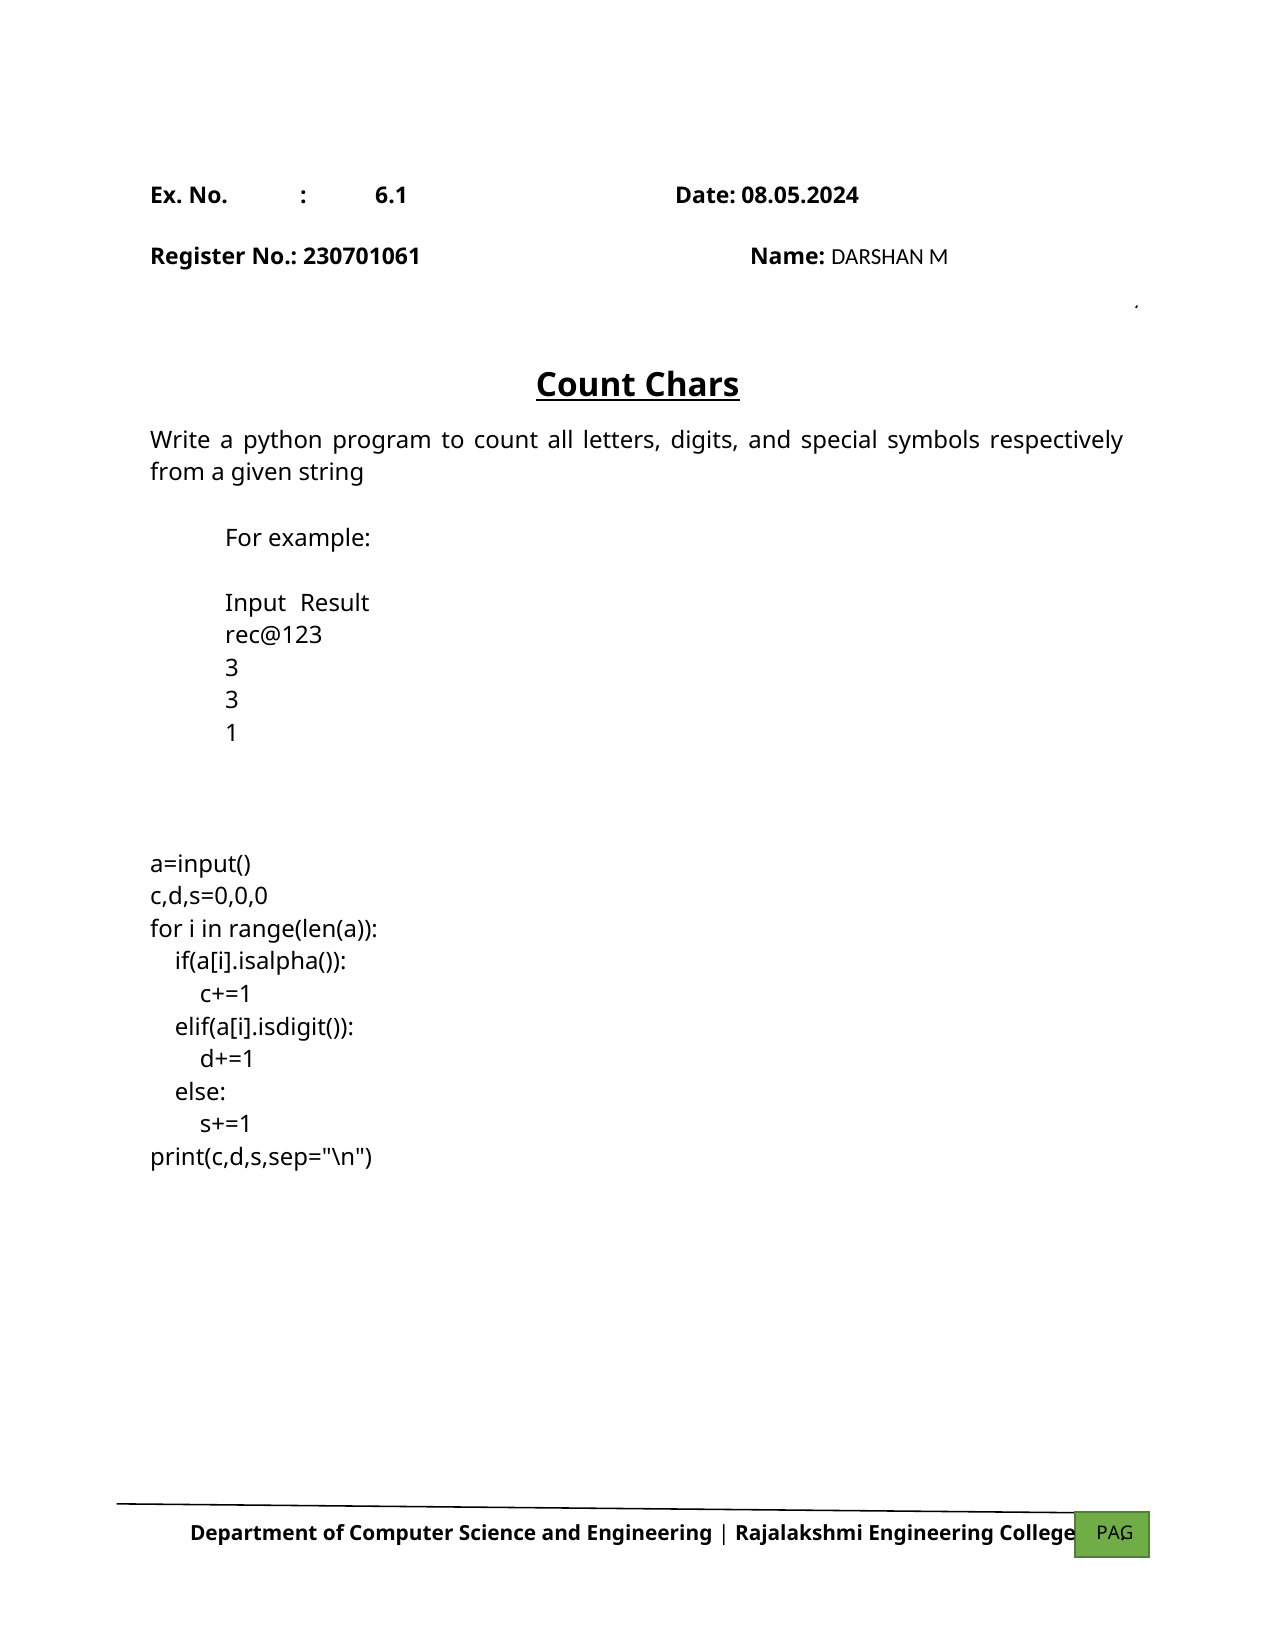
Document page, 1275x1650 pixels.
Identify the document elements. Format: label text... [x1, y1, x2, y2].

text Ex. No. : 6.1 Date: 08.05.2024 [150, 179, 1125, 210]
text for i in range(len(a)): [150, 912, 1125, 944]
text 3 [225, 683, 1125, 716]
text print(c,d,s,sep="\n") [150, 1140, 1125, 1172]
text c,d,s=0,0,0 [150, 879, 1125, 912]
text 1 [225, 716, 1125, 748]
text Input Result [225, 586, 1125, 618]
text Count Chars [150, 360, 1125, 406]
text 3 [225, 651, 1125, 683]
text Write a python program to count all letters, digits, and special symbols respectively from a given string [150, 422, 1125, 488]
text if(a[i].isalpha()): [150, 944, 1125, 977]
text c+=1 [150, 977, 1125, 1009]
text d+=1 [150, 1042, 1125, 1074]
text Register No.: 230701061 Name: DARSHAN M [150, 239, 1125, 271]
text For example: [225, 520, 1125, 553]
text s+=1 [150, 1107, 1125, 1140]
text a=input() [150, 846, 1125, 879]
text else: [150, 1074, 1125, 1107]
text rec@123 [225, 618, 1125, 651]
text elif(a[i].isdigit()): [150, 1009, 1125, 1042]
